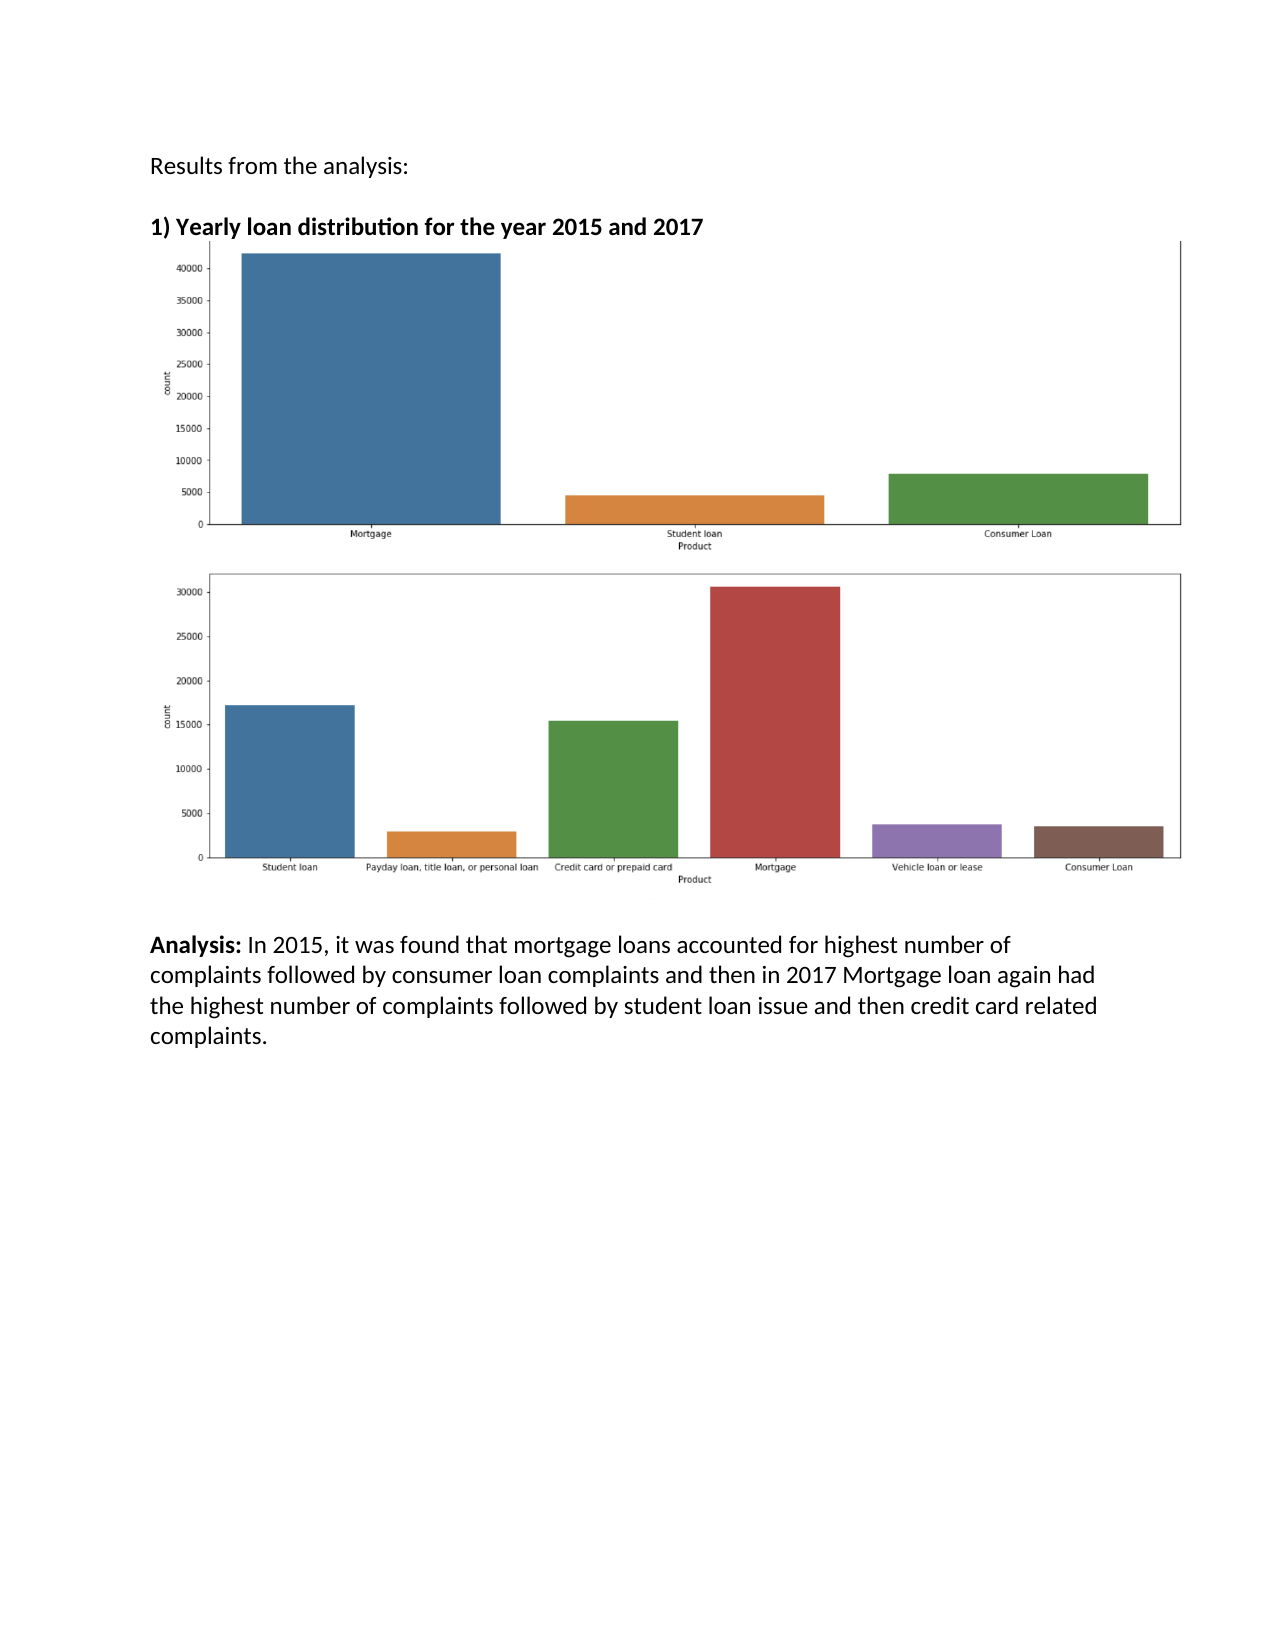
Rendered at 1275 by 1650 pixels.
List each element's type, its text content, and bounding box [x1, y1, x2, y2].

picture [150, 241, 1214, 899]
text 1) Yearly loan distribution for the year 2015 and 2017 [150, 211, 1125, 241]
text Analysis: In 2015, it was found that mortgage loans accounted for highest number of complaints followed by consumer loan complaints and then in 2017 Mortgage loan again had the highest number of complaints followed by student loan issue and then credit card related complaints. [150, 929, 1125, 1051]
text Results from the analysis: [150, 150, 1125, 181]
